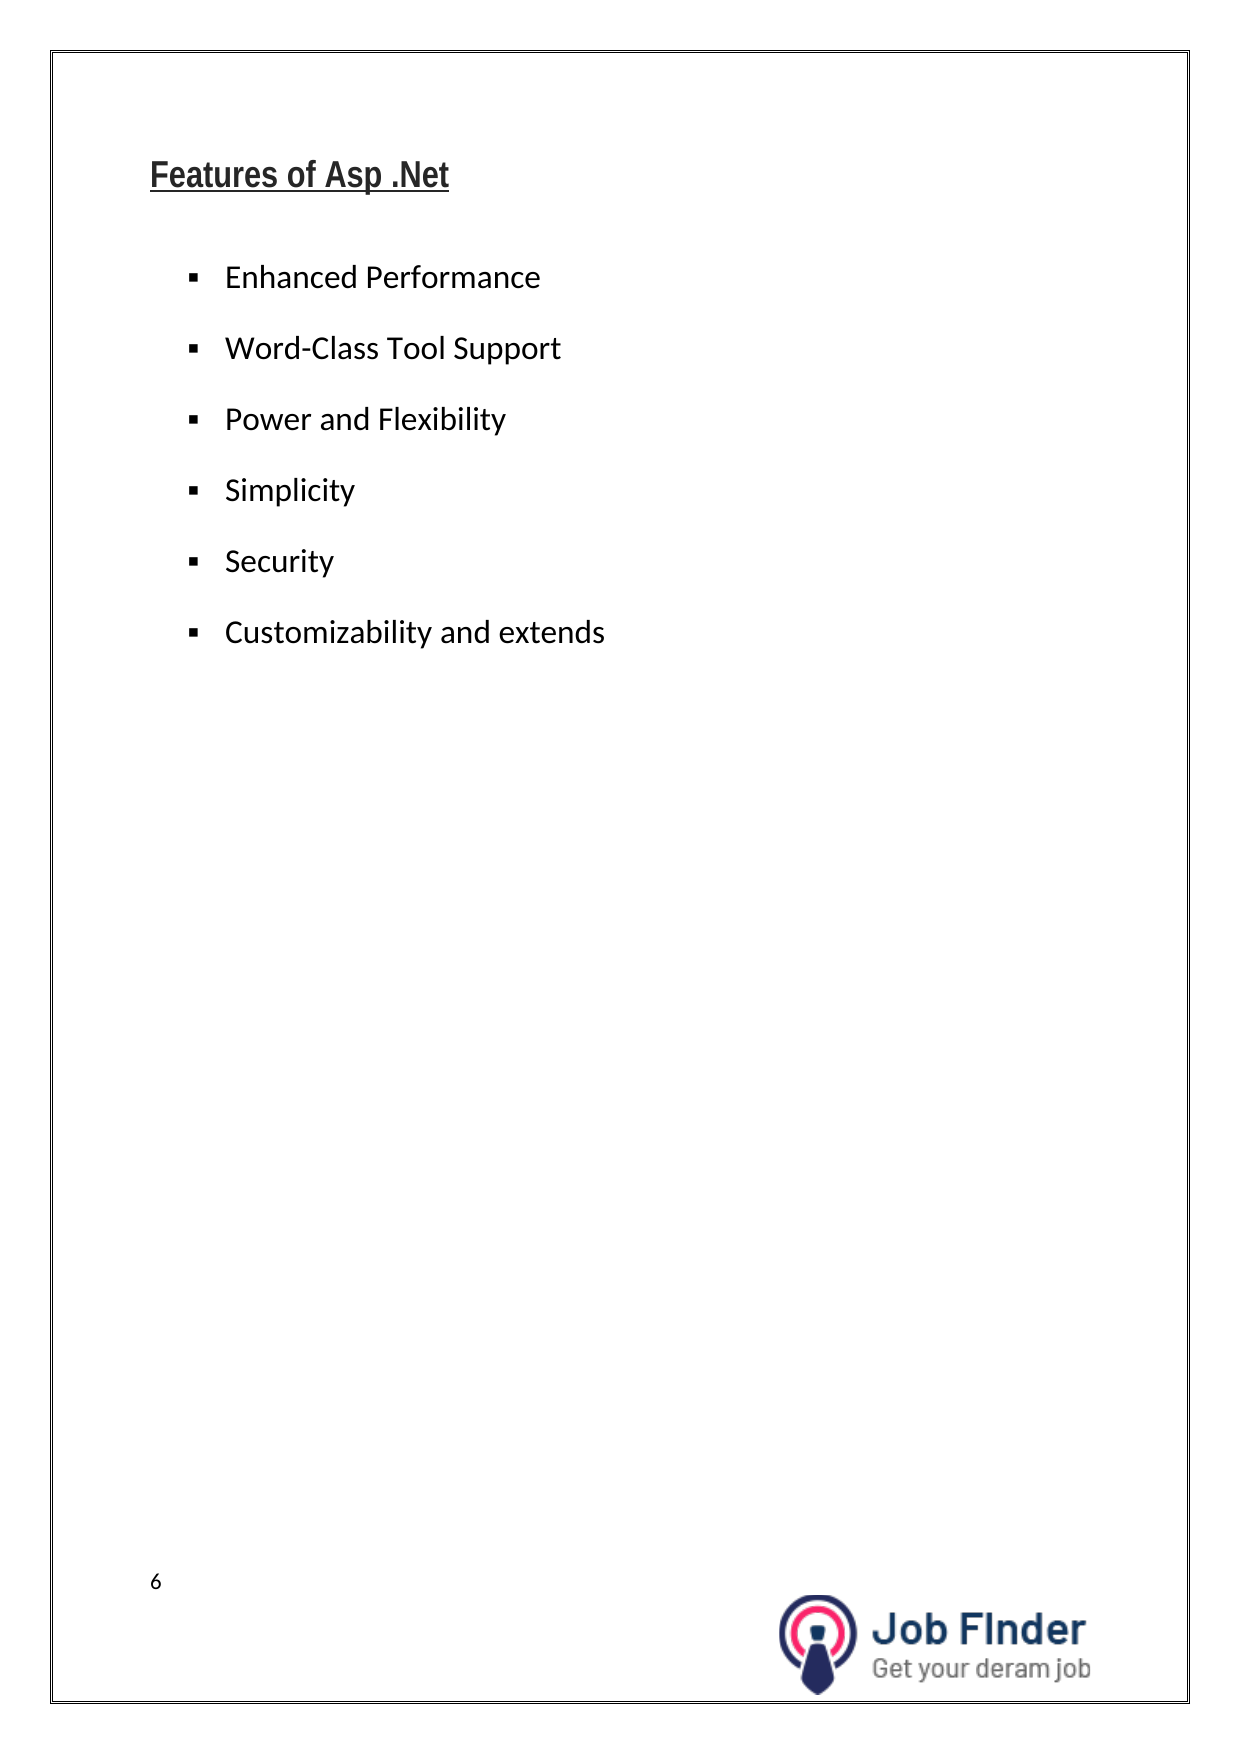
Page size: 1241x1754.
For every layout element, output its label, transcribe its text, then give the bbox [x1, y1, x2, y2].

list Security [187, 540, 1090, 581]
picture [779, 1595, 1091, 1695]
list Power and Flexibility [187, 398, 1090, 439]
list Word-Class Tool Support [187, 327, 1090, 368]
list Enhanced Performance [187, 256, 1090, 297]
list Customizability and extends [187, 611, 1090, 652]
list Simplicity [187, 469, 1090, 510]
subtitle Features of Asp .Net [150, 152, 1090, 195]
